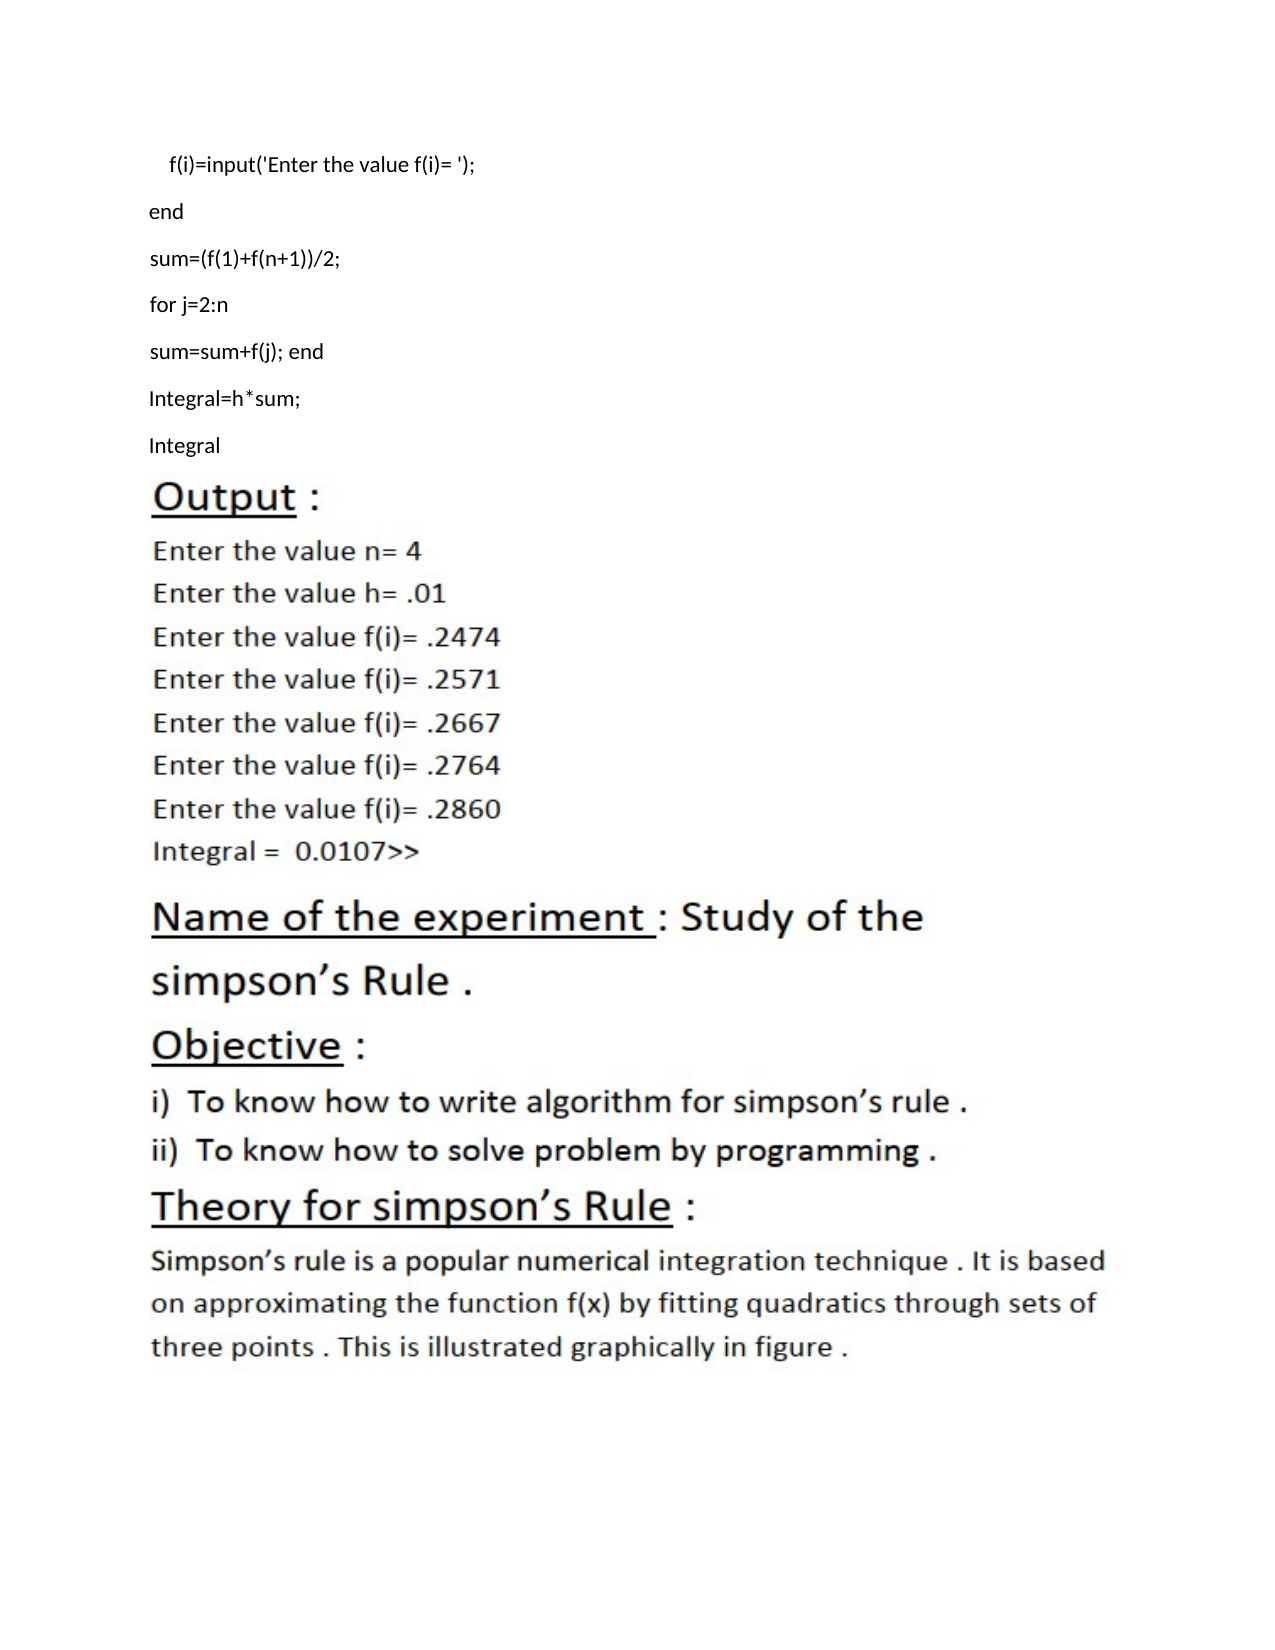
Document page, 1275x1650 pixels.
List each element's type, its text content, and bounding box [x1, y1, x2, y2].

picture [150, 895, 1123, 1377]
text end sum=(f(1)+f(n+1))/2; for j=2:n sum=sum+f(j); end [148, 197, 346, 365]
picture [150, 473, 529, 875]
text f(i)=input('Enter the value f(i)= '); [148, 150, 870, 178]
text Integral=h*sum; [148, 384, 870, 412]
text Integral [148, 431, 870, 459]
